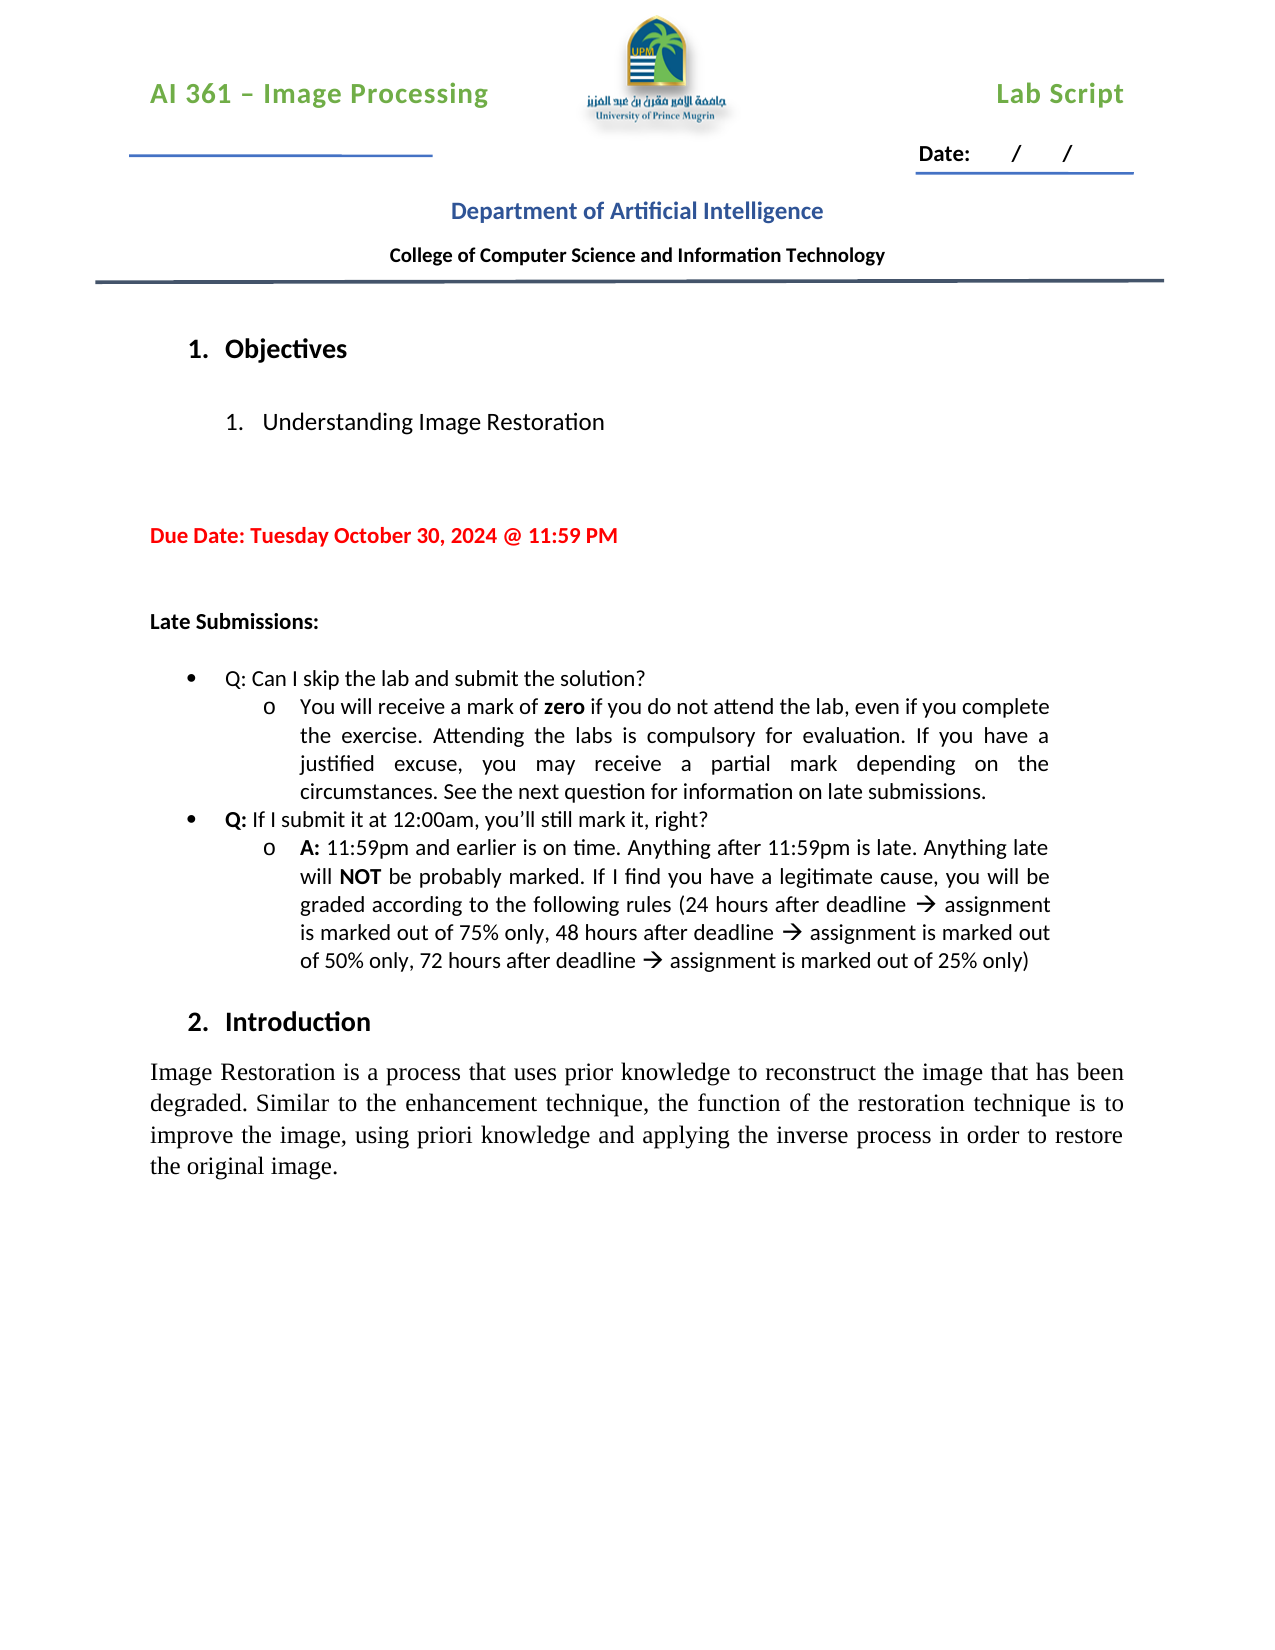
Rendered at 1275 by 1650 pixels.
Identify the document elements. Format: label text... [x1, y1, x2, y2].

text Due Date: Tuesday October 30, 2024 @ 11:59 PM [150, 522, 1051, 549]
text Image Restoration is a process that uses prior knowledge to reconstruct the image that has been degraded. Similar to the enhancement technique, the function of the restoration technique is to improve the image, using priori knowledge and applying the inverse process in order to restore the original image. [150, 1145, 1125, 1267]
text Department of Artificial Intelligence [150, 195, 1125, 226]
list A: 11:59pm and earlier is on time. Anything after 11:59pm is late. Anything late will NOT be probably marked. If I find you have a legitimate cause, you will be graded according to the following rules (24 hours after deadline assignment is marked out of 75% only, 48 hours after deadline assignment is marked out of 50% only, 72 hours after deadline assignment is marked out of 25% only) [262, 921, 1051, 1062]
list Understanding Image Restoration [225, 406, 1125, 436]
text College of Computer Science and Information Technology [150, 243, 1125, 268]
list Q: If I submit it at 12:00am, you’ll still mark it, right? [187, 863, 1051, 892]
list You will receive a mark of zero if you do not attend the lab, even if you complete the exercise. Attending the labs is compulsory for evaluation. If you have a justified excuse, you may receive a partial mark depending on the circumstances. See the next question for information on late submissions. [262, 721, 1051, 834]
list Q: Can I skip the lab and submit the solution? [187, 664, 1051, 692]
list Introduction [187, 1091, 1125, 1126]
picture [568, 8, 753, 148]
list Objectives [187, 332, 1125, 366]
text Late Submissions: [150, 579, 1051, 635]
